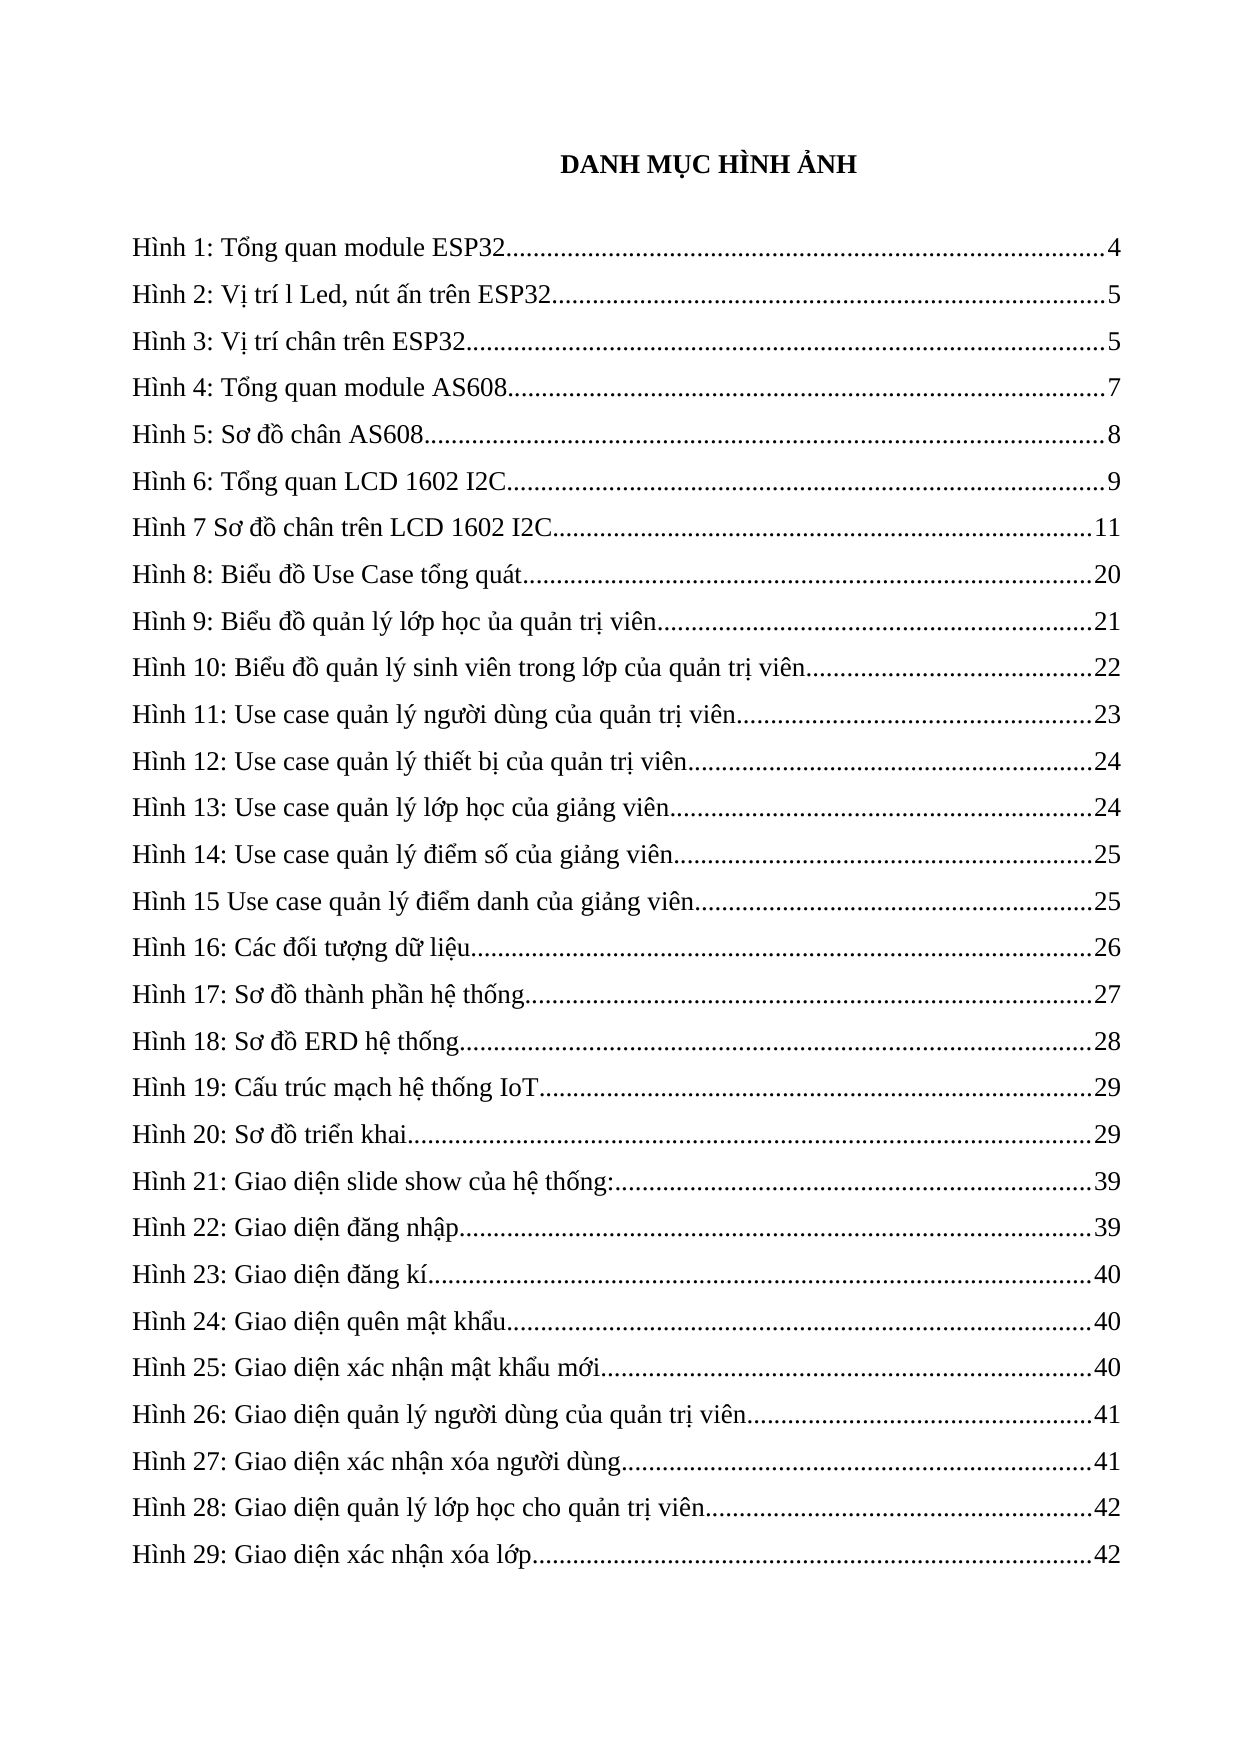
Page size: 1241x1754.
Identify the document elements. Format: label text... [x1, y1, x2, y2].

text Hình 8: Biểu đồ Use Case tổng quát 20 [132, 558, 1122, 589]
text Hình 23: Giao diện đăng kí 40 [132, 1258, 1122, 1289]
text Hình 9: Biểu đồ quản lý lớp học ủa quản trị viên 21 [132, 605, 1122, 636]
text Hình 11: Use case quản lý người dùng của quản trị viên 23 [132, 698, 1122, 729]
text Hình 3: Vị trí chân trên ESP32 5 [132, 325, 1122, 356]
text Hình 13: Use case quản lý lớp học của giảng viên 24 [132, 791, 1122, 822]
text Hình 15 Use case quản lý điểm danh của giảng viên 25 [132, 885, 1122, 916]
text Hình 1: Tổng quan module ESP32 4 [132, 231, 1122, 262]
text Hình 21: Giao diện slide show của hệ thống: 39 [132, 1165, 1122, 1196]
text Hình 7 Sơ đồ chân trên LCD 1602 I2C 11 [132, 511, 1122, 542]
text Hình 6: Tổng quan LCD 1602 I2C 9 [132, 465, 1122, 496]
text Hình 16: Các đối tượng dữ liệu 26 [132, 931, 1122, 962]
text Hình 27: Giao diện xác nhận xóa người dùng 41 [132, 1445, 1122, 1476]
text Hình 22: Giao diện đăng nhập 39 [132, 1211, 1122, 1242]
text Hình 28: Giao diện quản lý lớp học cho quản trị viên 42 [132, 1491, 1122, 1522]
text Hình 12: Use case quản lý thiết bị của quản trị viên 24 [132, 745, 1122, 776]
text Hình 25: Giao diện xác nhận mật khẩu mới 40 [132, 1351, 1122, 1382]
subtitle DANH MỤC HÌNH ẢNH [295, 148, 1122, 179]
text Hình 17: Sơ đồ thành phần hệ thống 27 [132, 978, 1122, 1009]
text Hình 24: Giao diện quên mật khẩu 40 [132, 1305, 1122, 1336]
text Hình 19: Cấu trúc mạch hệ thống IoT 29 [132, 1071, 1122, 1102]
text Hình 5: Sơ đồ chân AS608 8 [132, 418, 1122, 449]
text Hình 4: Tổng quan module AS608 7 [132, 371, 1122, 402]
text Hình 26: Giao diện quản lý người dùng của quản trị viên 41 [132, 1398, 1122, 1429]
text Hình 29: Giao diện xác nhận xóa lớp 42 [132, 1538, 1122, 1569]
text Hình 14: Use case quản lý điểm số của giảng viên 25 [132, 838, 1122, 869]
text Hình 10: Biểu đồ quản lý sinh viên trong lớp của quản trị viên 22 [132, 651, 1122, 682]
text Hình 20: Sơ đồ triển khai 29 [132, 1118, 1122, 1149]
text Hình 2: Vị trí l Led, nút ấn trên ESP32 5 [132, 278, 1122, 309]
text Hình 18: Sơ đồ ERD hệ thống 28 [132, 1025, 1122, 1056]
